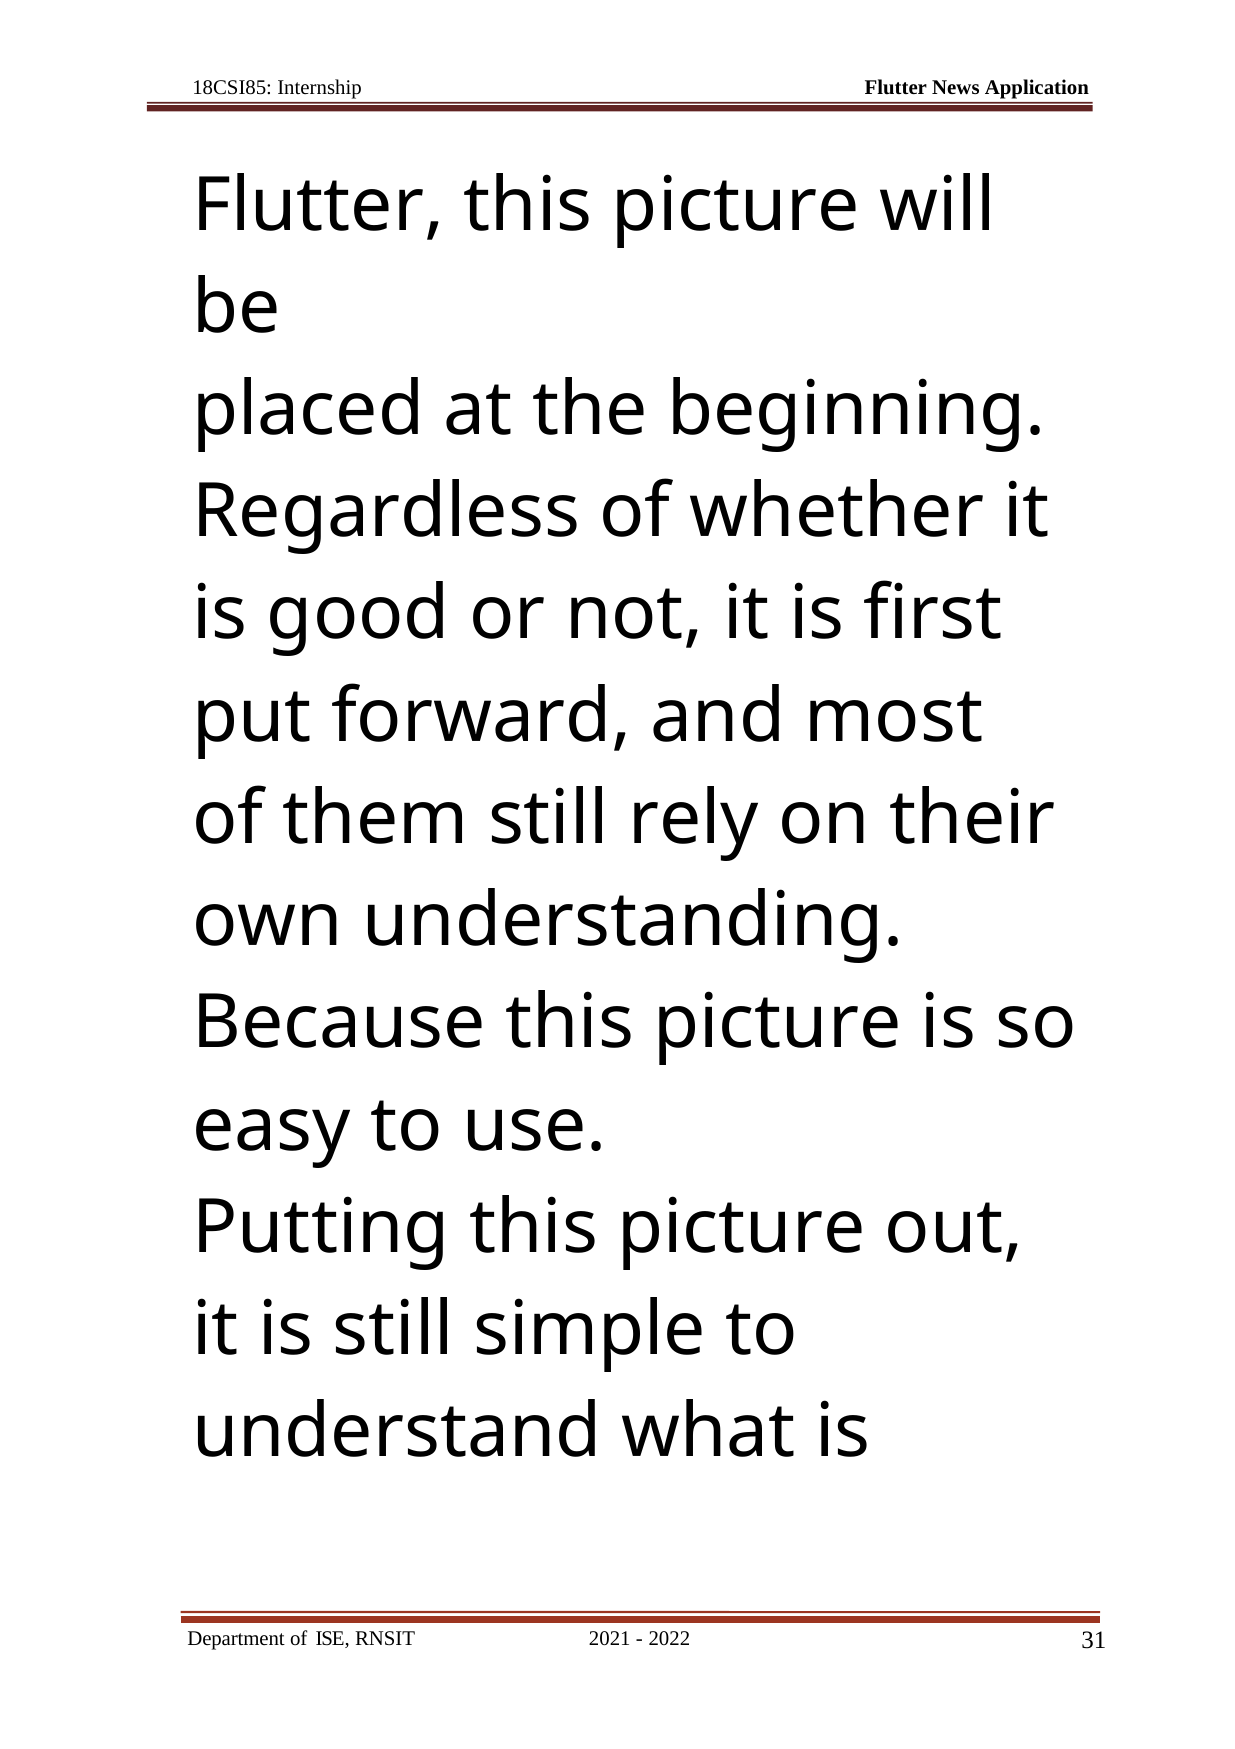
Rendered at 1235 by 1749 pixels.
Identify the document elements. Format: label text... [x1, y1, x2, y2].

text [192, 1172, 1084, 1478]
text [192, 150, 1084, 354]
text of them still rely on their own understanding. Because this picture is so easy to use. [192, 763, 1084, 1172]
text placed at the beginning. Regardless of whether it is good or not, it is first put forward, and most [192, 354, 1084, 763]
